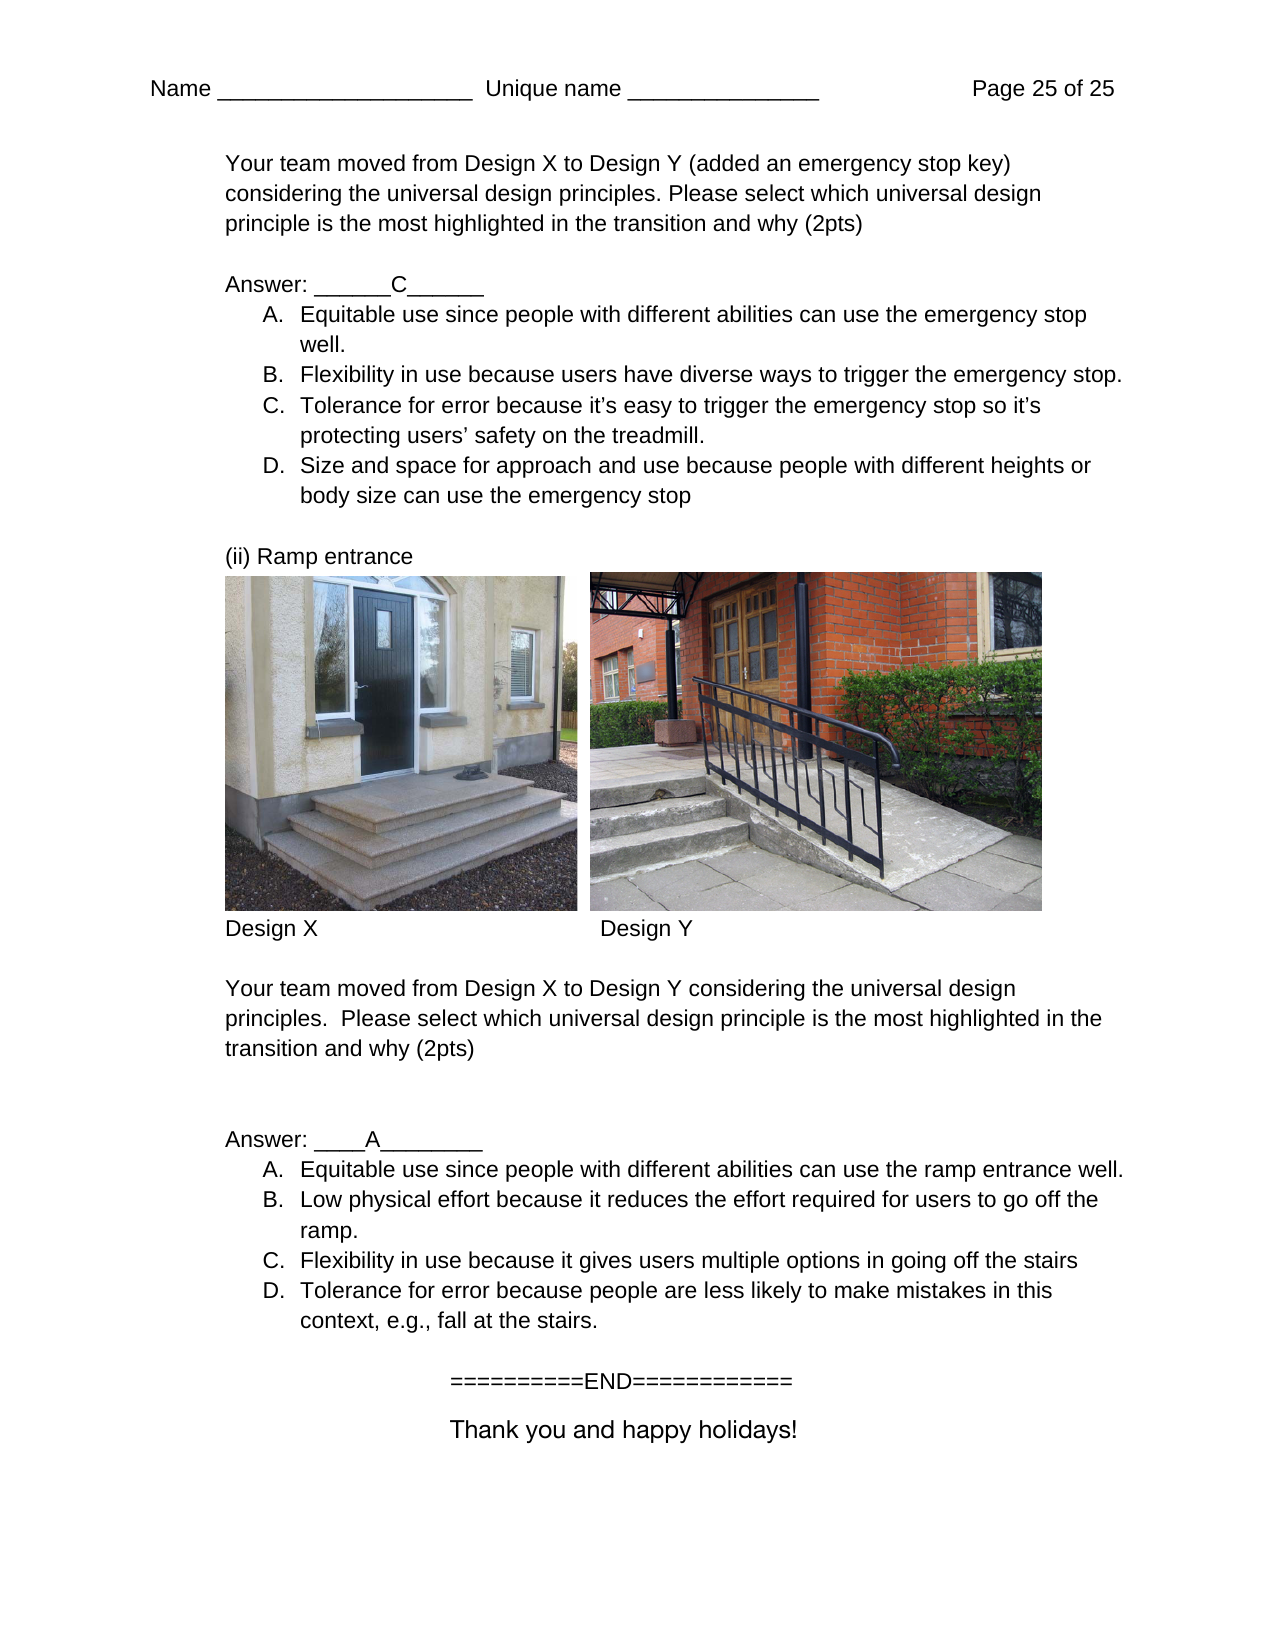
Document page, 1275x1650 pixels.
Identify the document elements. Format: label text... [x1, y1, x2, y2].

list Equitable use since people with different abilities can use the ramp entrance well. [262, 1156, 1125, 1183]
text Design X Design Y [225, 914, 1125, 941]
list Tolerance for error because it’s easy to trigger the emergency stop so it’s protecting users’ safety on the treadmill. [262, 392, 1125, 448]
text ==========END============ [450, 1368, 1125, 1394]
list Low physical effort because it reduces the effort required for users to go off the ramp. [262, 1186, 1125, 1243]
text Answer: ______C______ [225, 271, 1125, 297]
list Flexibility in use because it gives users multiple options in going off the stairs [262, 1247, 1125, 1273]
picture [590, 572, 1042, 911]
picture [225, 576, 578, 911]
text Thank you and happy holidays! [375, 1414, 1125, 1446]
list Size and space for approach and use because people with different heights or body size can use the emergency stop [262, 452, 1125, 509]
list Tolerance for error because people are less likely to make mistakes in this context, e.g., fall at the stairs. [262, 1277, 1125, 1334]
text Answer: ____A________ [225, 1126, 1125, 1152]
list Equitable use since people with different abilities can use the emergency stop well. [262, 301, 1125, 358]
text Your team moved from Design X to Design Y considering the universal design principles. Please select which universal design principle is the most highlighted in the transition and why (2pts) [225, 975, 1125, 1062]
list Flexibility in use because users have diverse ways to trigger the emergency stop. [262, 361, 1125, 388]
text Your team moved from Design X to Design Y (added an emergency stop key) considering the universal design principles. Please select which universal design principle is the most highlighted in the transition and why (2pts) [225, 150, 1125, 237]
text (ii) Ramp entrance [225, 543, 1125, 569]
